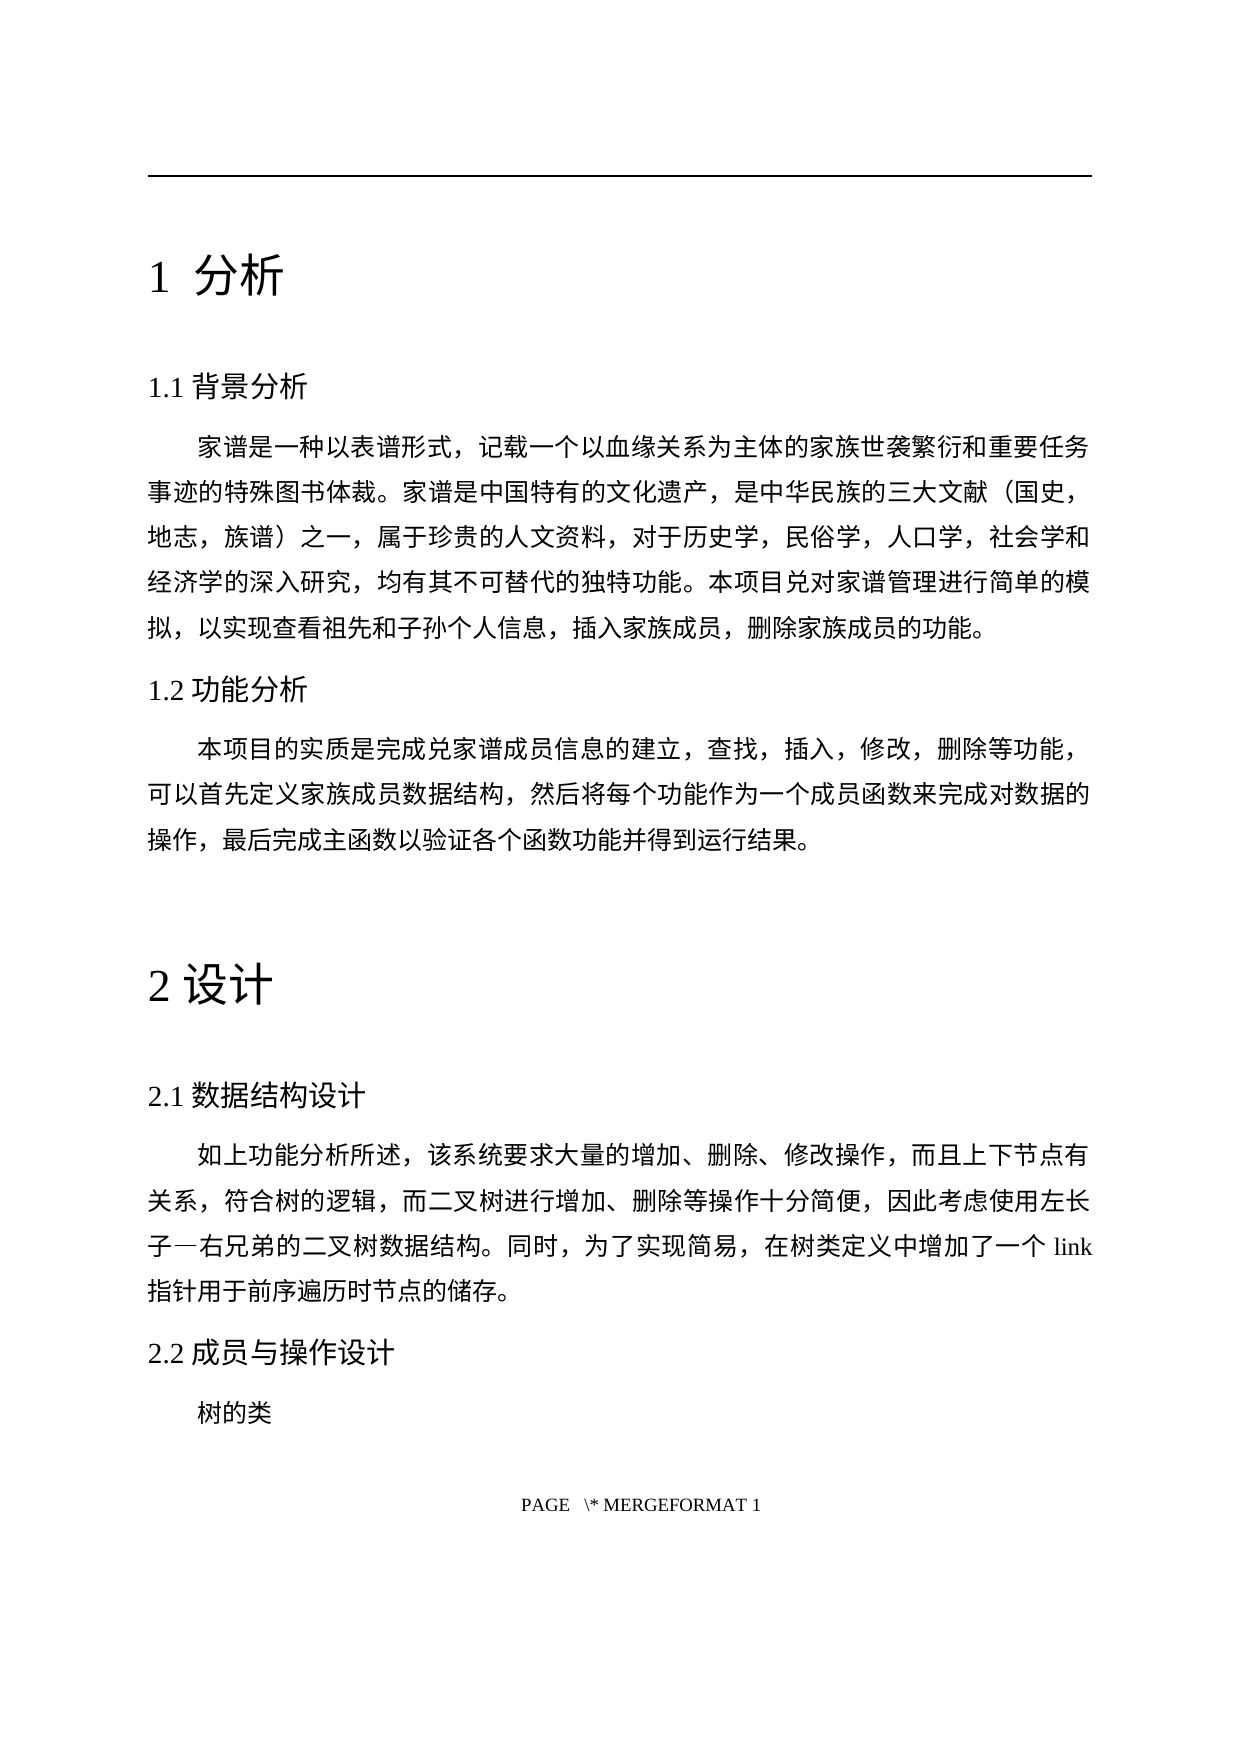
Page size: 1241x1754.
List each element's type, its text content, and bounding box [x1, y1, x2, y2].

subtitle 2.1 数据结构设计 [148, 1072, 1092, 1115]
text 本项目的实质是完成兑家谱成员信息的建立，查找，插入，修改，删除等功能，可以首先定义家族成员数据结构，然后将每个功能作为一个成员函数来完成对数据的操作，最后完成主函数以验证各个函数功能并得到运行结果。 [148, 729, 1092, 856]
subtitle 2.2 成员与操作设计 [148, 1329, 1092, 1372]
subtitle 1 分析 [148, 239, 1092, 305]
subtitle 1.1 背景分析 [148, 363, 1092, 406]
subtitle 1.2 功能分析 [148, 666, 1092, 708]
subtitle 2 设计 [148, 948, 1092, 1014]
text 如上功能分析所述，该系统要求大量的增加、删除、修改操作，而且上下节点有关系，符合树的逻辑，而二叉树进行增加、删除等操作十分简便，因此考虑使用左长子—右兄弟的二叉树数据结构。同时，为了实现简易，在树类定义中增加了一个link指针用于前序遍历时节点的储存。 [148, 1136, 1092, 1308]
text 家谱是一种以表谱形式，记载一个以血缘关系为主体的家族世袭繁衍和重要任务事迹的特殊图书体裁。家谱是中国特有的文化遗产，是中华民族的三大文献（国史，地志，族谱）之一，属于珍贵的人文资料，对于历史学，民俗学，人口学，社会学和经济学的深入研究，均有其不可替代的独特功能。本项目兑对家谱管理进行简单的模拟，以实现查看祖先和子孙个人信息，插入家族成员，删除家族成员的功能。 [148, 427, 1092, 644]
text 树的类 [148, 1393, 1092, 1429]
